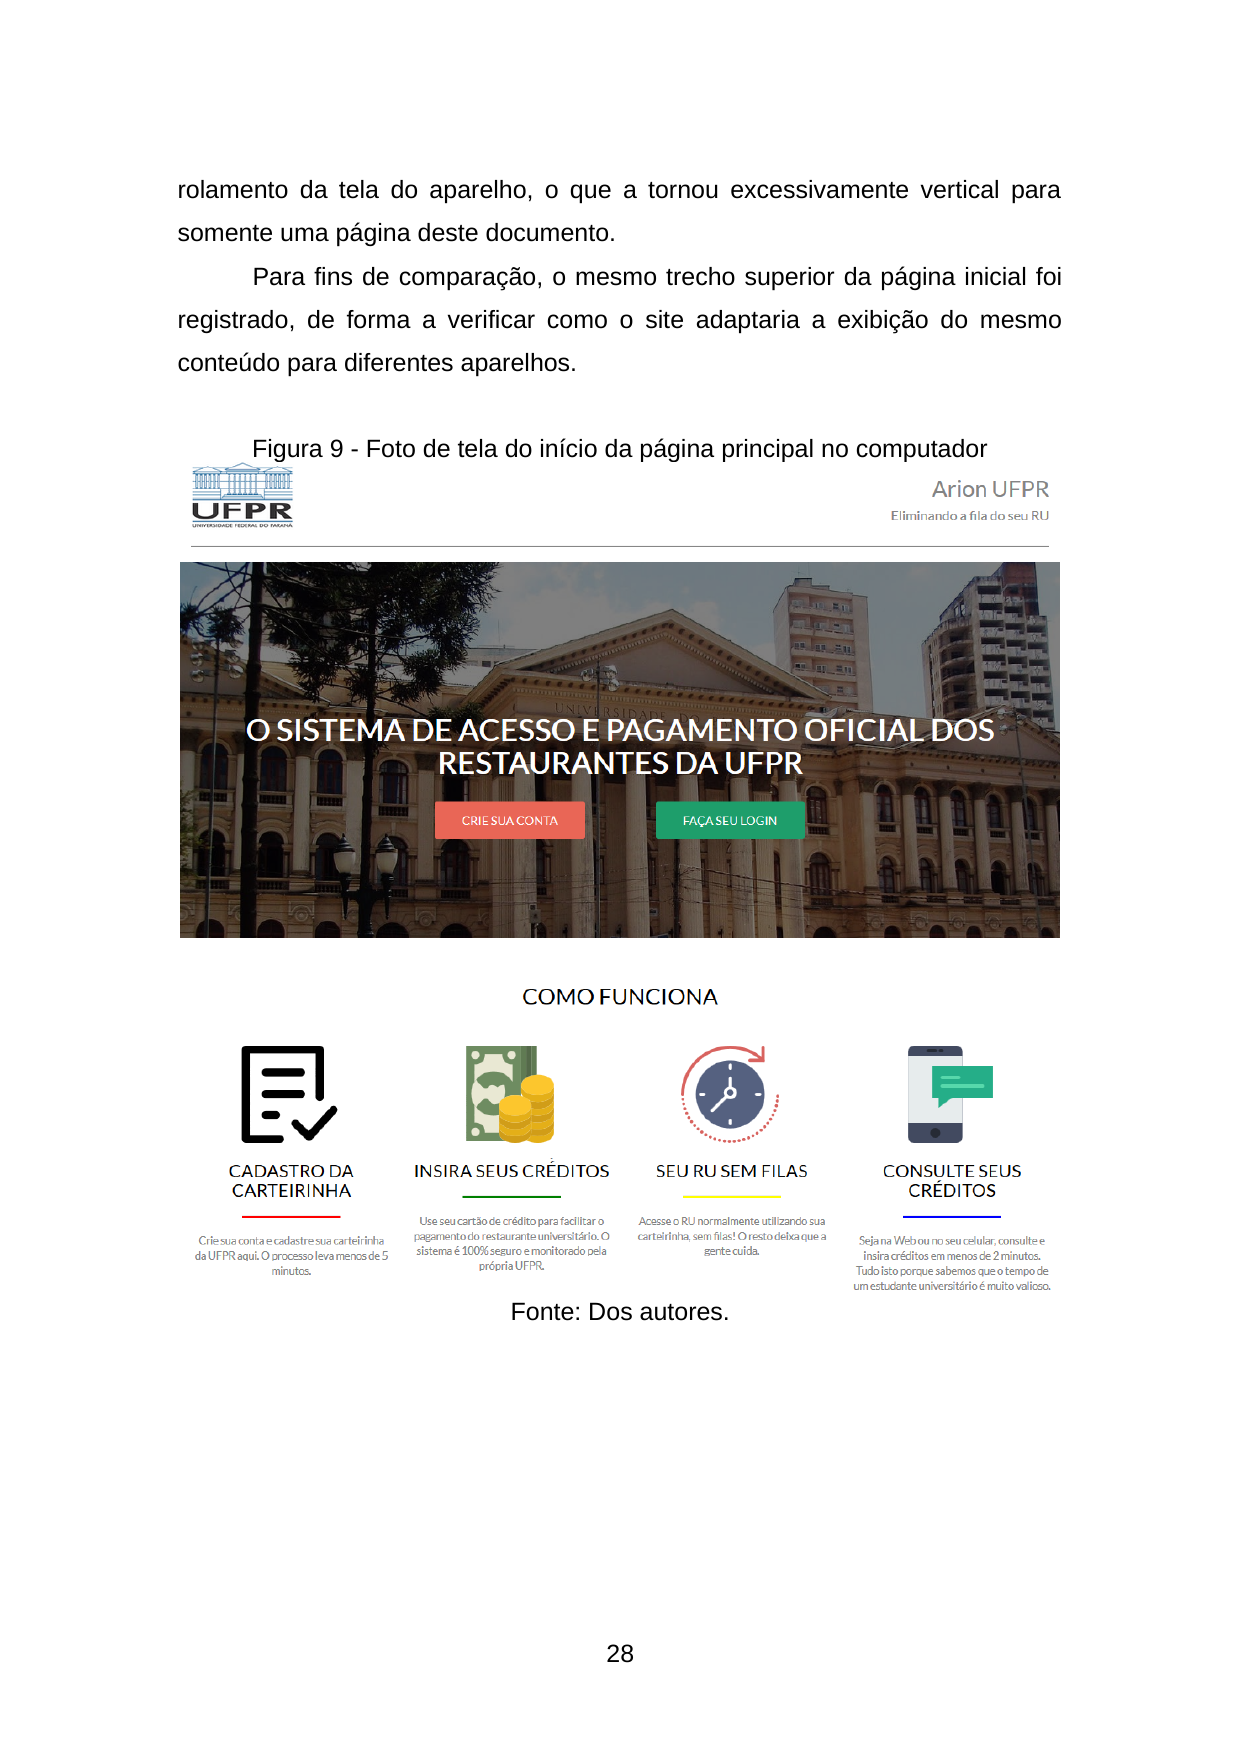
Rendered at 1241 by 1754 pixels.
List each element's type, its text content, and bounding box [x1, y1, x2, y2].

text Figura 9 - Foto de tela do início da página principal no computador [177, 434, 1063, 462]
picture [177, 462, 1064, 1297]
text Para fins de comparação, o mesmo trecho superior da página inicial foi registrado, de forma a verificar como o site adaptaria a exibição do mesmo conteúdo para diferentes aparelhos. [177, 261, 1063, 376]
text Fonte: Dos autores. [177, 1297, 1063, 1326]
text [177, 175, 1063, 247]
